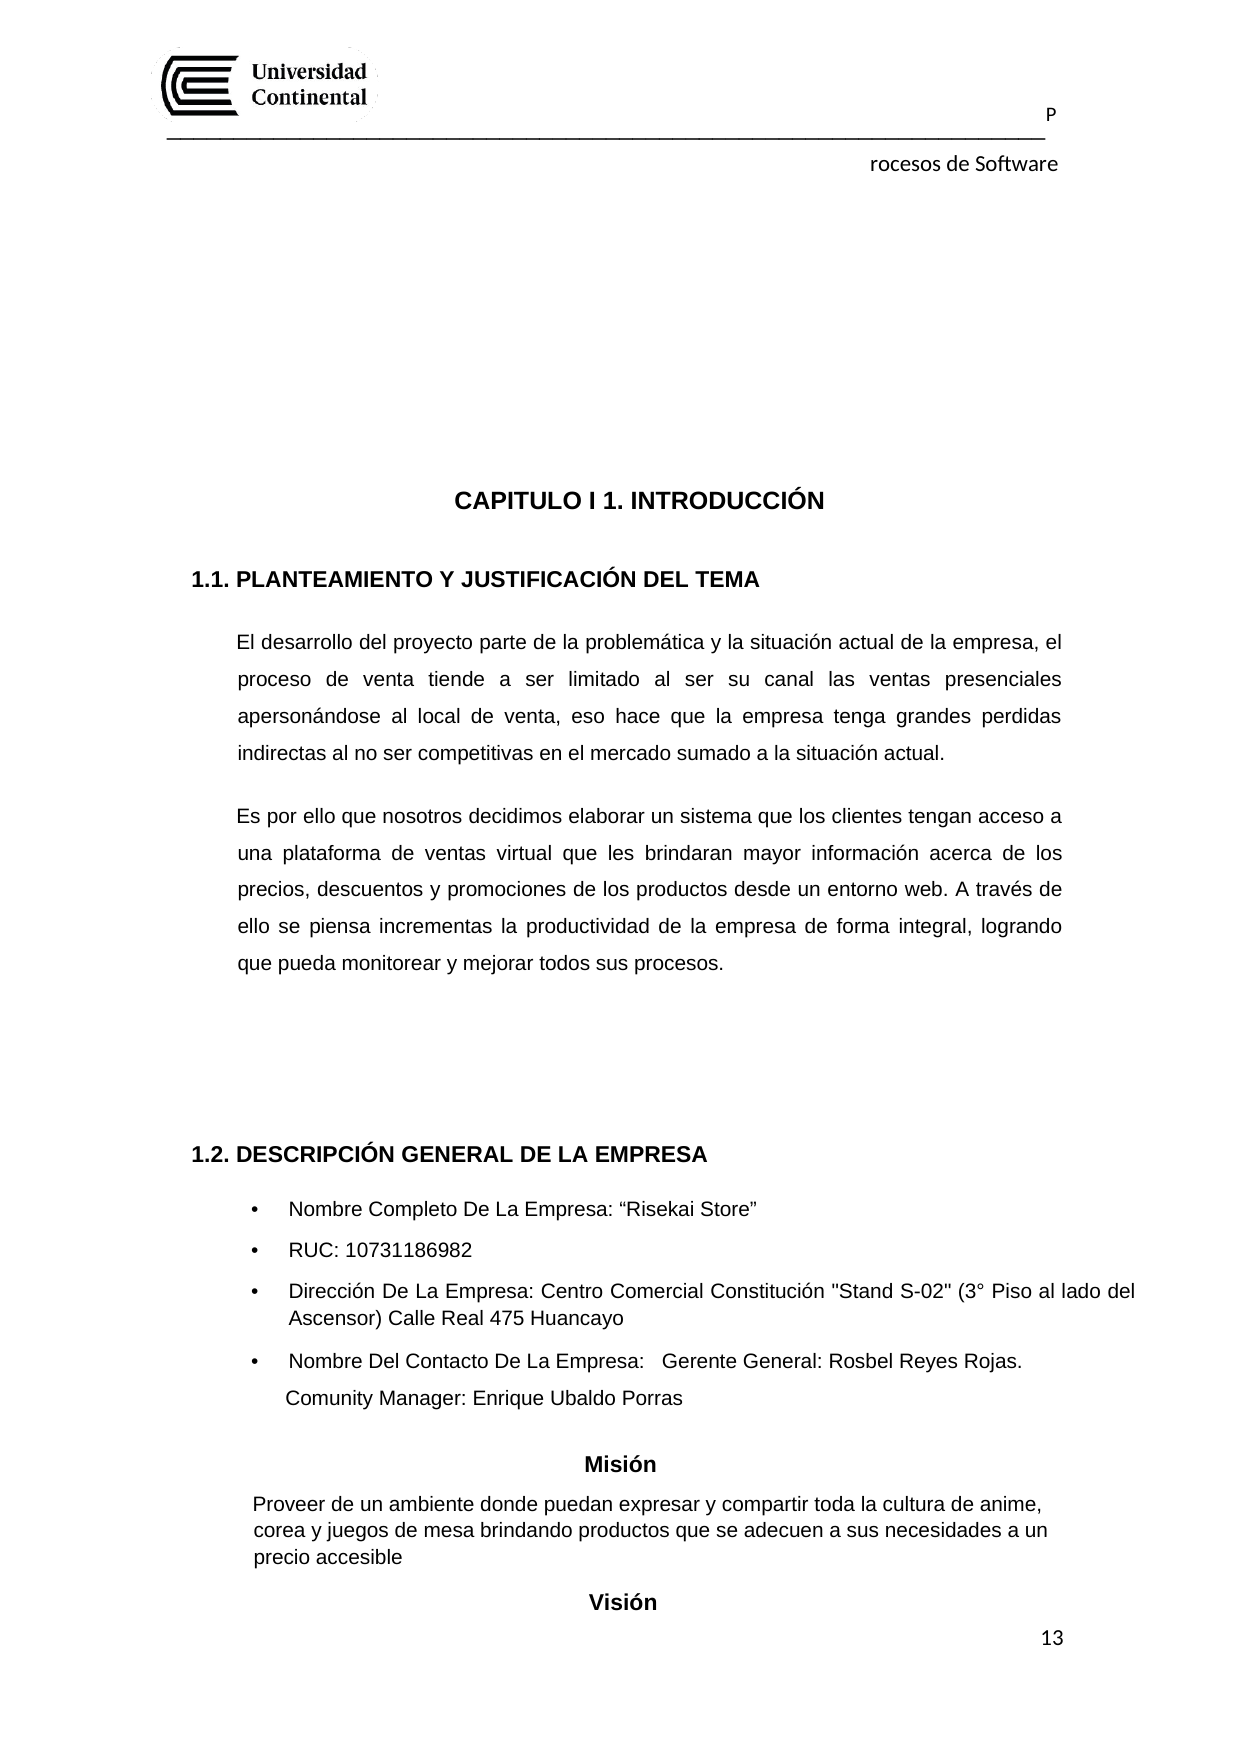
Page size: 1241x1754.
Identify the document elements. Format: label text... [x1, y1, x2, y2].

text Visión [238, 1589, 1008, 1615]
text Comunity Manager: Enrique Ubaldo Porras [162, 1386, 1165, 1409]
text El desarrollo del proyecto parte de la problemática y la situación actual de la empresa, el proceso de venta tiende a ser limitado al ser su canal las ventas presenciales apersonándose al local de venta, eso hace que la empresa tenga grandes perdidas indirectas al no ser competitivas en el mercado sumado a la situación actual. [236, 630, 1063, 765]
text Es por ello que nosotros decidimos elaborar un sistema que los clientes tengan acceso a una plataforma de ventas virtual que les brindaran mayor información acerca de los precios, descuentos y promociones de los productos desde un entorno web. A través de ello se piensa incrementas la productividad de la empresa de forma integral, logrando que pueda monitorear y mejorar todos sus procesos. [236, 803, 1063, 975]
list Dirección De La Empresa: Centro Comercial Constitución "Stand S-02" (3° Piso al lado del Ascensor) Calle Real 475 Huancayo [251, 1279, 1137, 1329]
text CAPITULO I 1. INTRODUCCIÓN [177, 486, 1102, 514]
list Nombre Completo De La Empresa: “Risekai Store” [251, 1197, 1137, 1221]
subtitle 1.1. PLANTEAMIENTO Y JUSTIFICACIÓN DEL TEMA [191, 566, 1165, 592]
picture [141, 44, 383, 122]
list Nombre Del Contacto De La Empresa: Gerente General: Rosbel Reyes Rojas. [251, 1346, 1137, 1374]
subtitle 1.2. DESCRIPCIÓN GENERAL DE LA EMPRESA [191, 1141, 1165, 1168]
list RUC: 10731186982 [251, 1238, 1137, 1262]
text Proveer de un ambiente donde puedan expresar y compartir toda la cultura de anime, corea y juegos de mesa brindando productos que se adecuen a sus necesidades a un precio accesible [252, 1492, 1101, 1569]
subtitle Misión [238, 1451, 1003, 1477]
